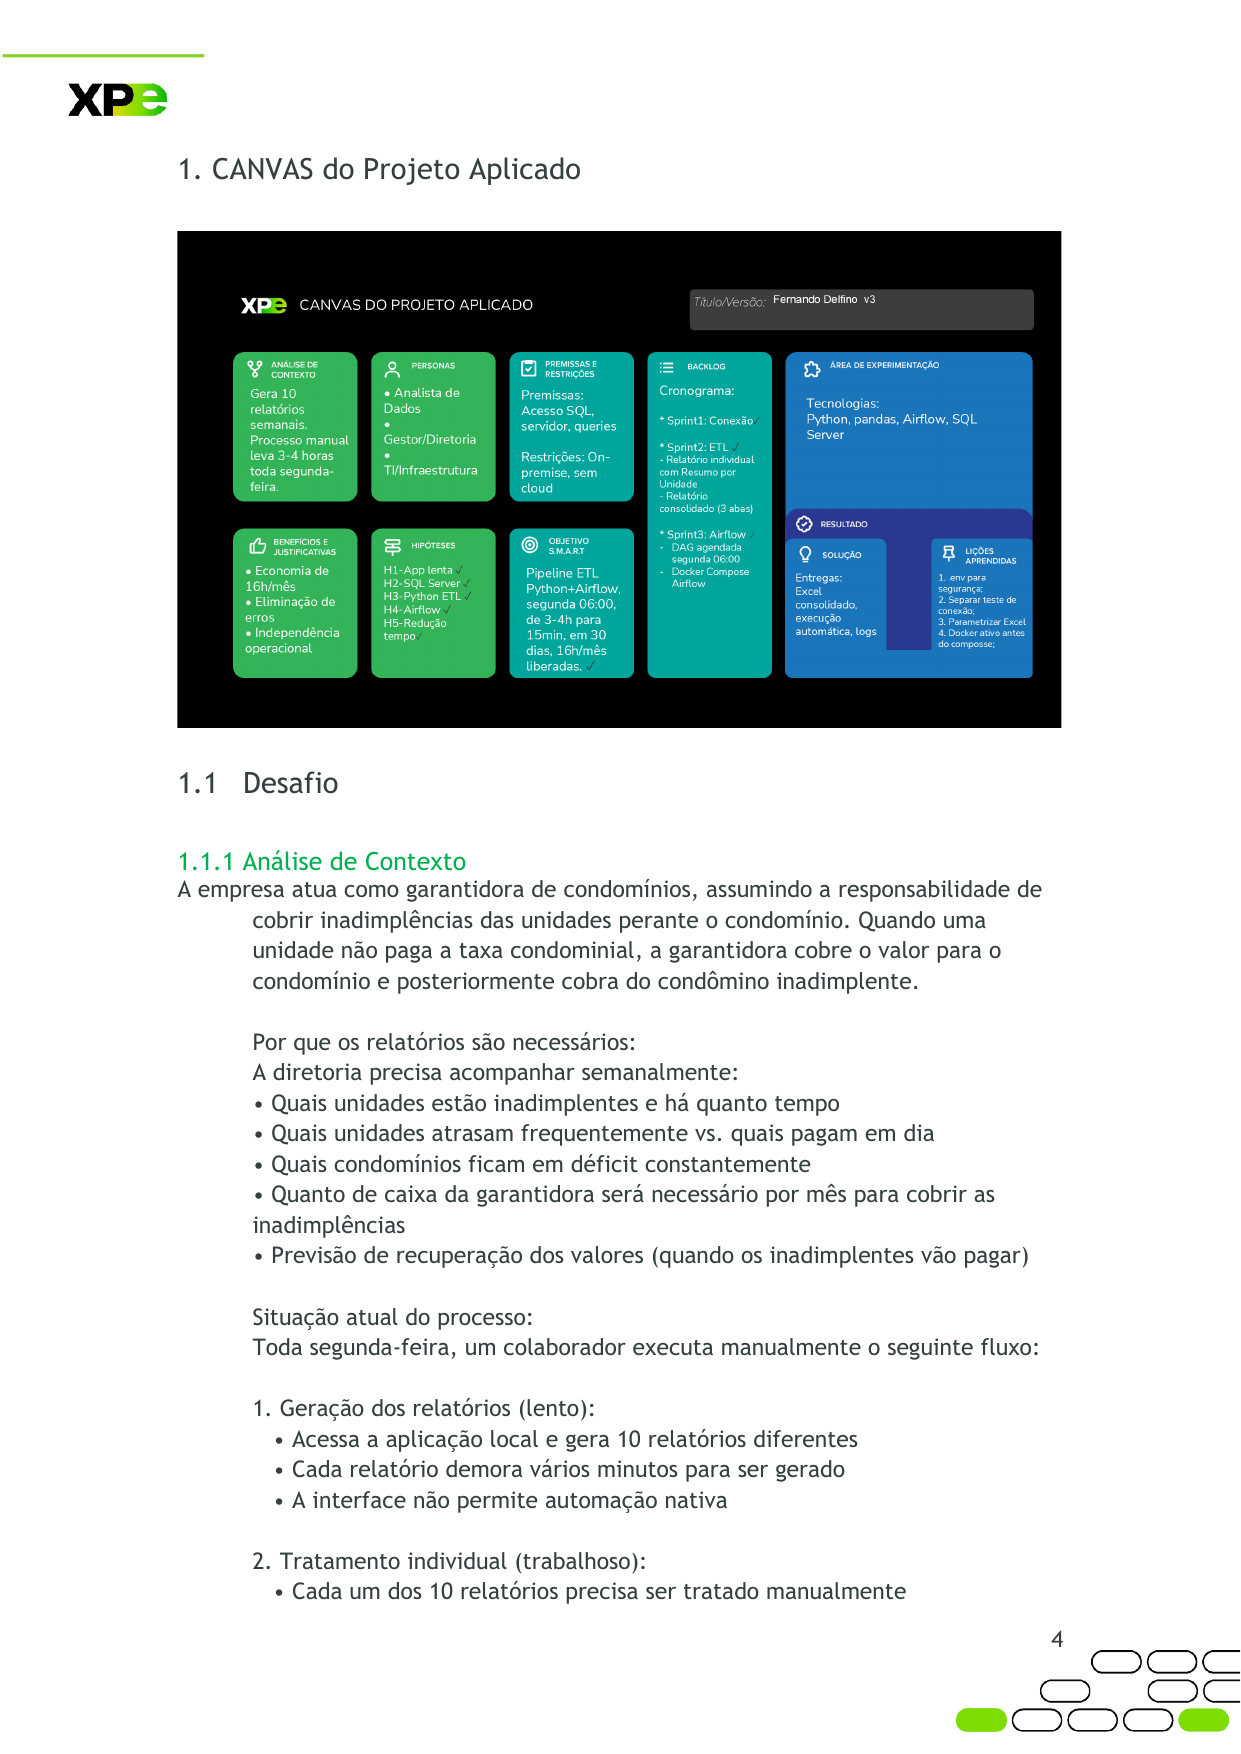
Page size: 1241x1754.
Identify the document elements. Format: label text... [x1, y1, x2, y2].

subtitle 1. CANVAS do Projeto Aplicado [177, 152, 1063, 186]
picture [955, 1650, 1241, 1732]
picture [177, 231, 1062, 728]
picture [2, 51, 205, 148]
subtitle Desafio [177, 766, 1063, 800]
subtitle 1.1.1 Análise de Contexto [177, 847, 1063, 876]
